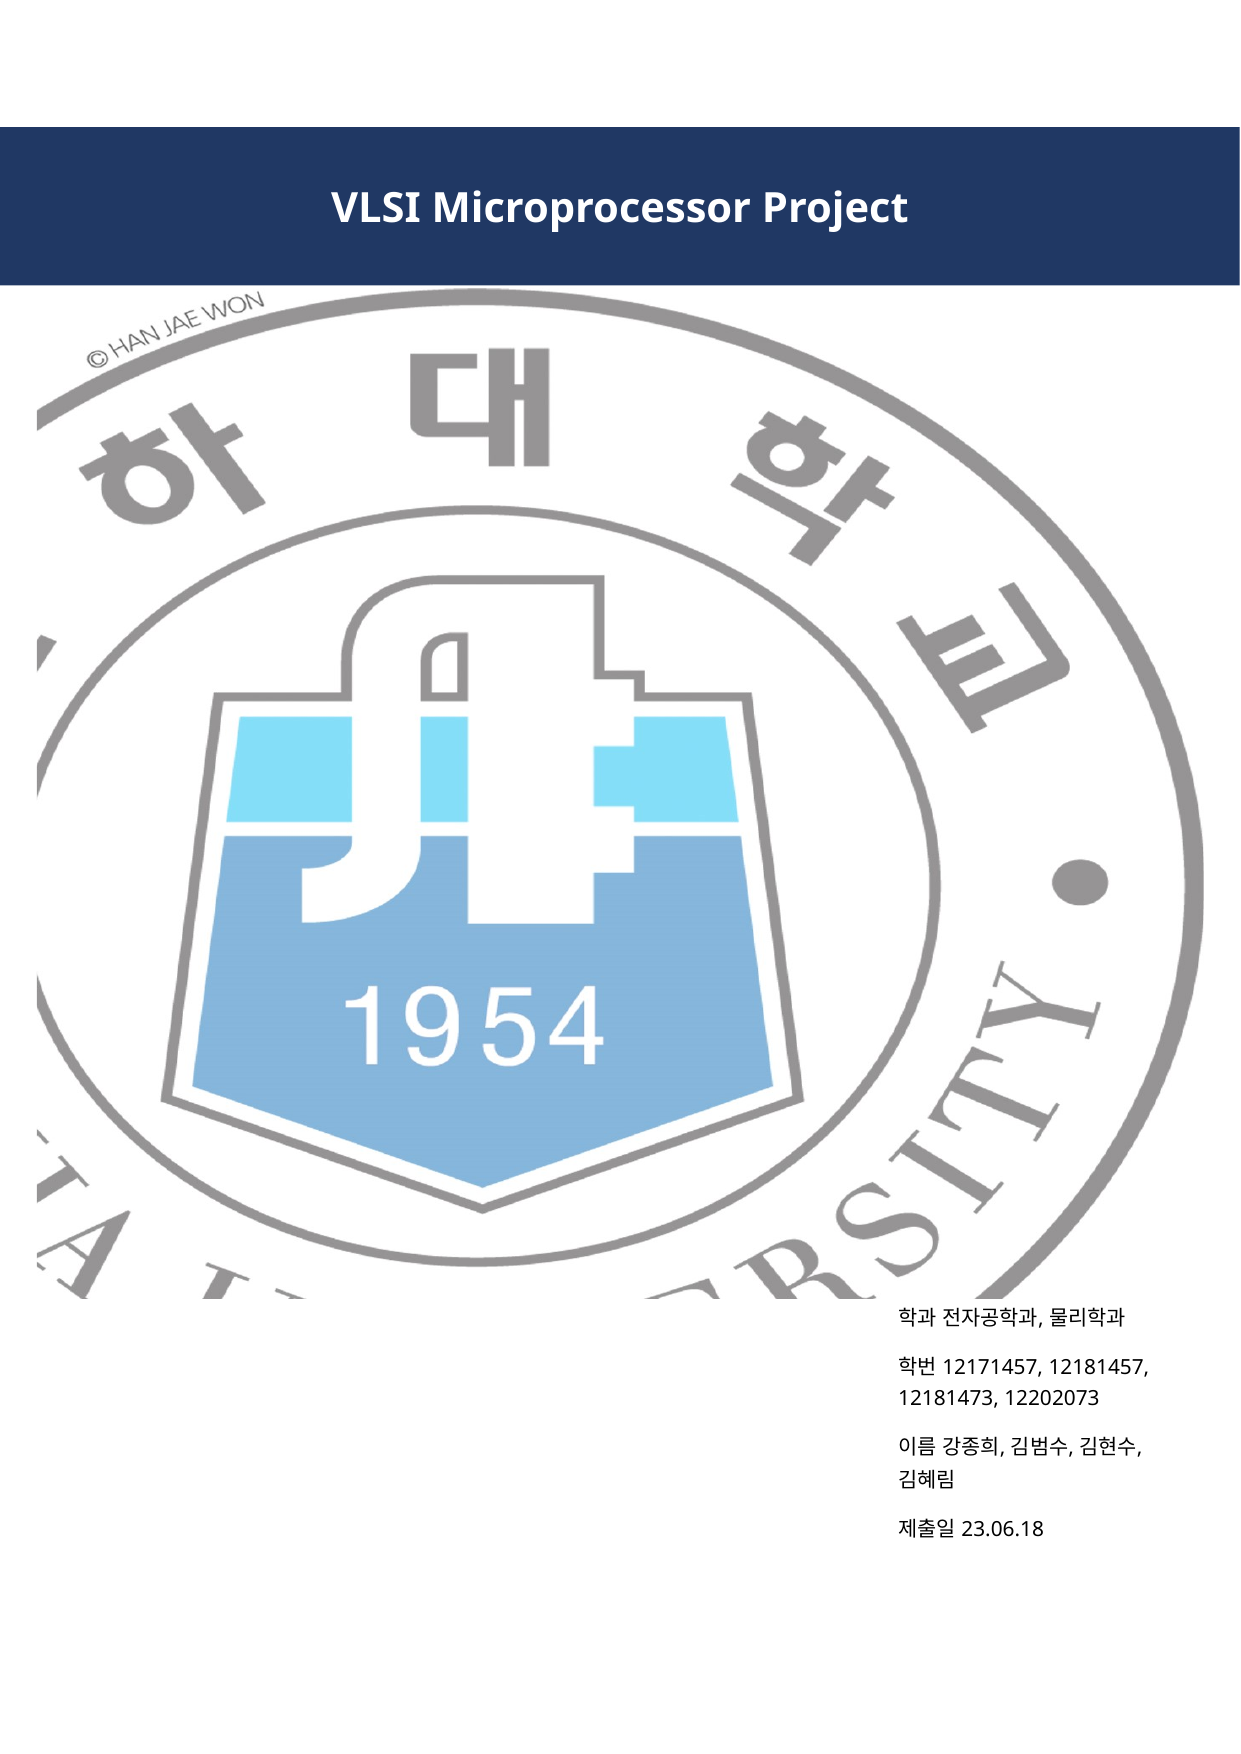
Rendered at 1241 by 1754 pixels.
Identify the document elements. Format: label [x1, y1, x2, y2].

picture [36, 288, 1204, 1299]
